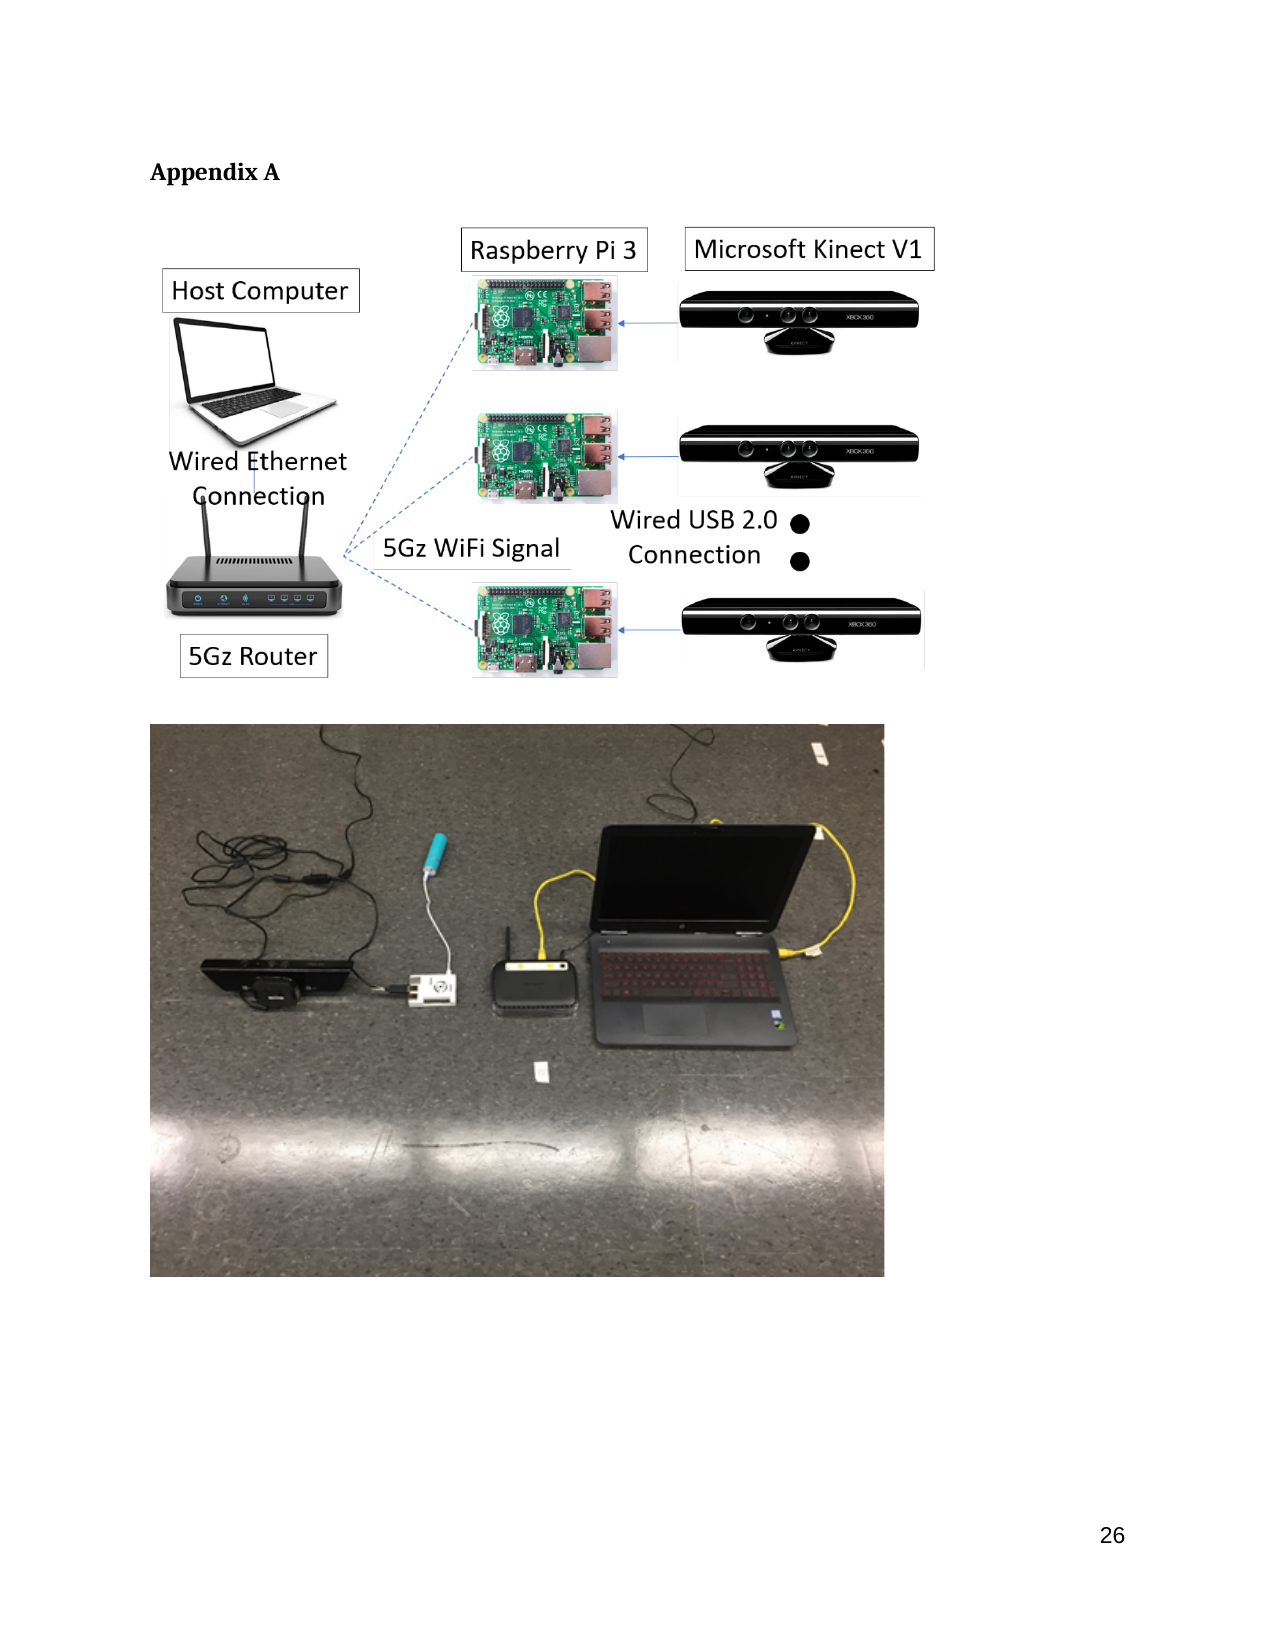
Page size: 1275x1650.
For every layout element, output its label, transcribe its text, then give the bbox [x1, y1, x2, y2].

picture [150, 222, 939, 690]
picture [150, 724, 885, 1277]
text Appendix A [150, 158, 1125, 187]
